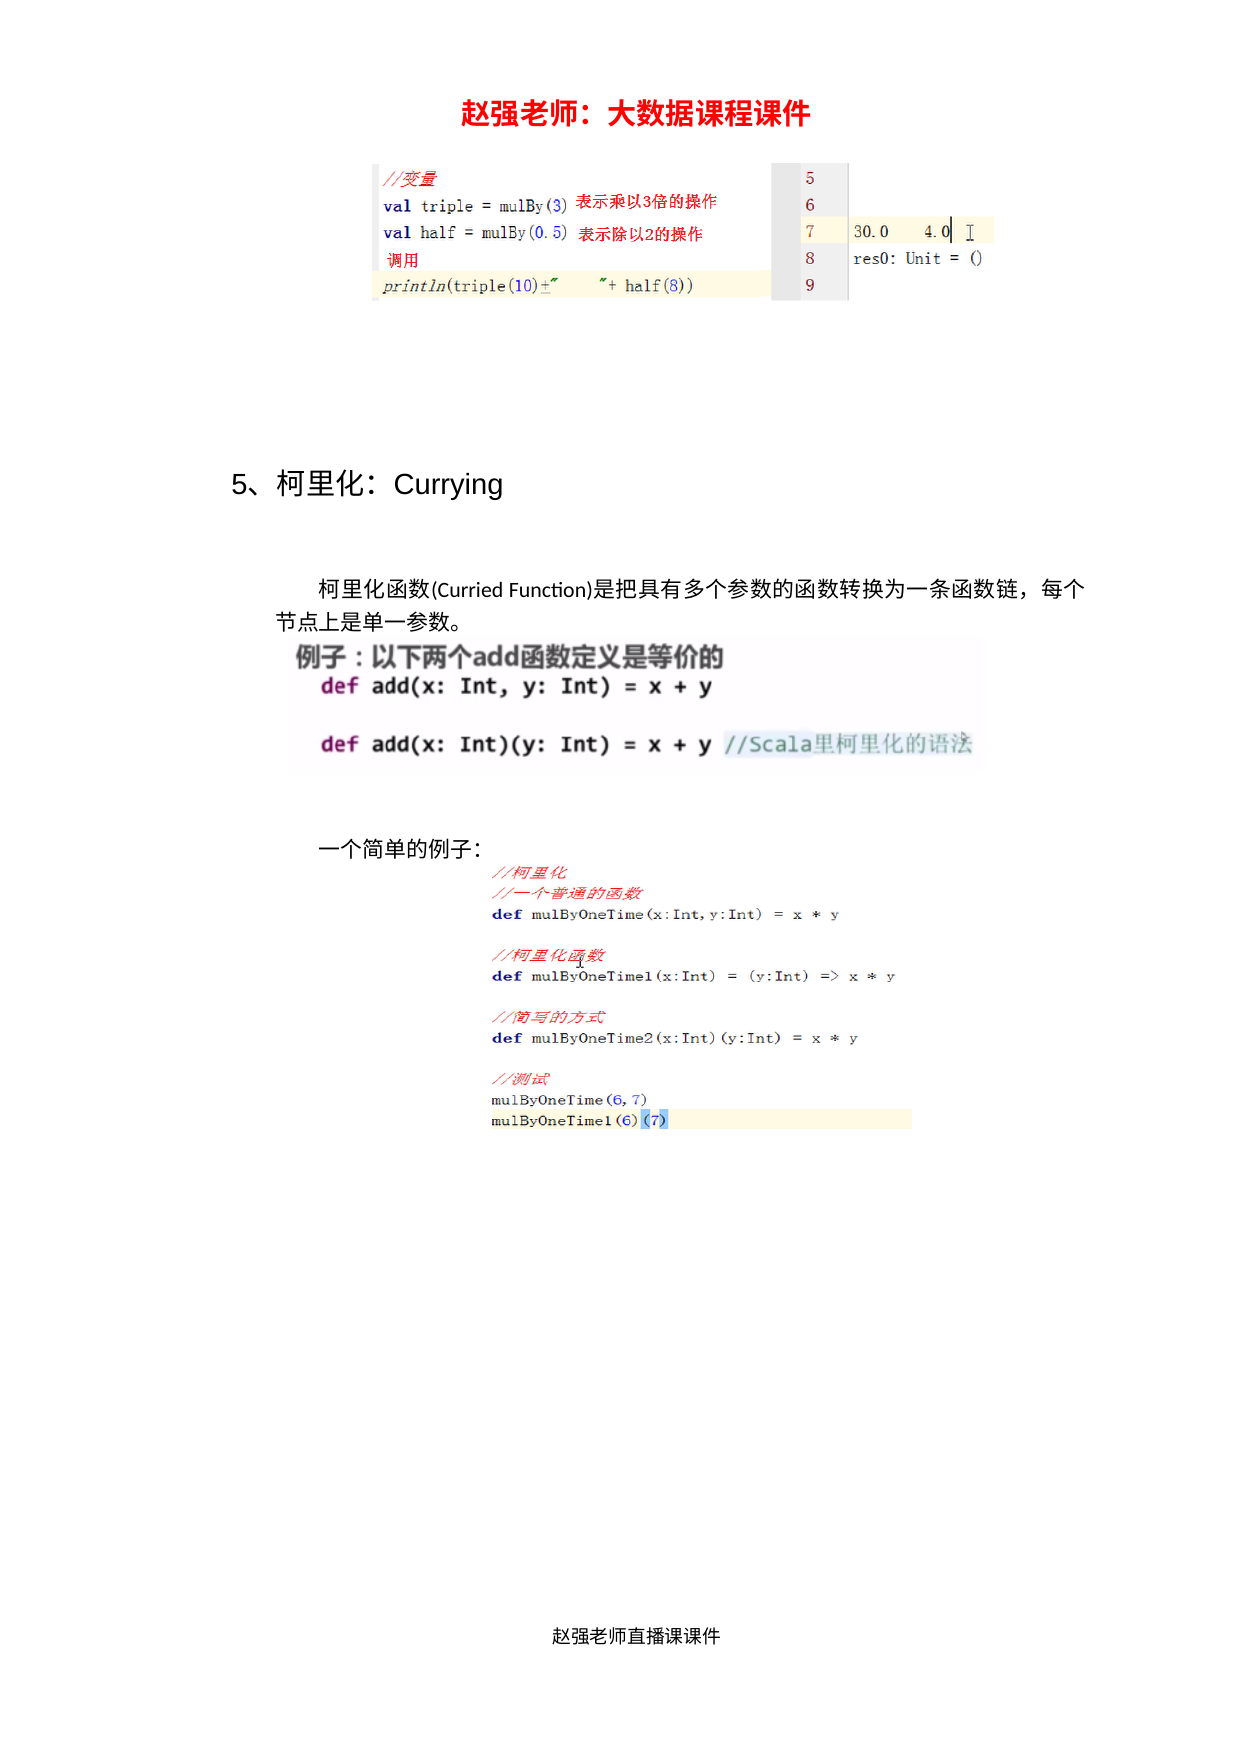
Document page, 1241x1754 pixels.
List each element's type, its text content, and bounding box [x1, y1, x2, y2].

picture [492, 864, 913, 1129]
text 柯里化函数(Curried Function)是把具有多个参数的函数转换为一条函数链，每个节点上是单一参数。 [275, 572, 1085, 637]
text 一个简单的例子： [275, 832, 1085, 864]
picture [366, 162, 995, 301]
subtitle 5、柯里化：Currying [187, 449, 1085, 514]
picture [287, 636, 986, 771]
